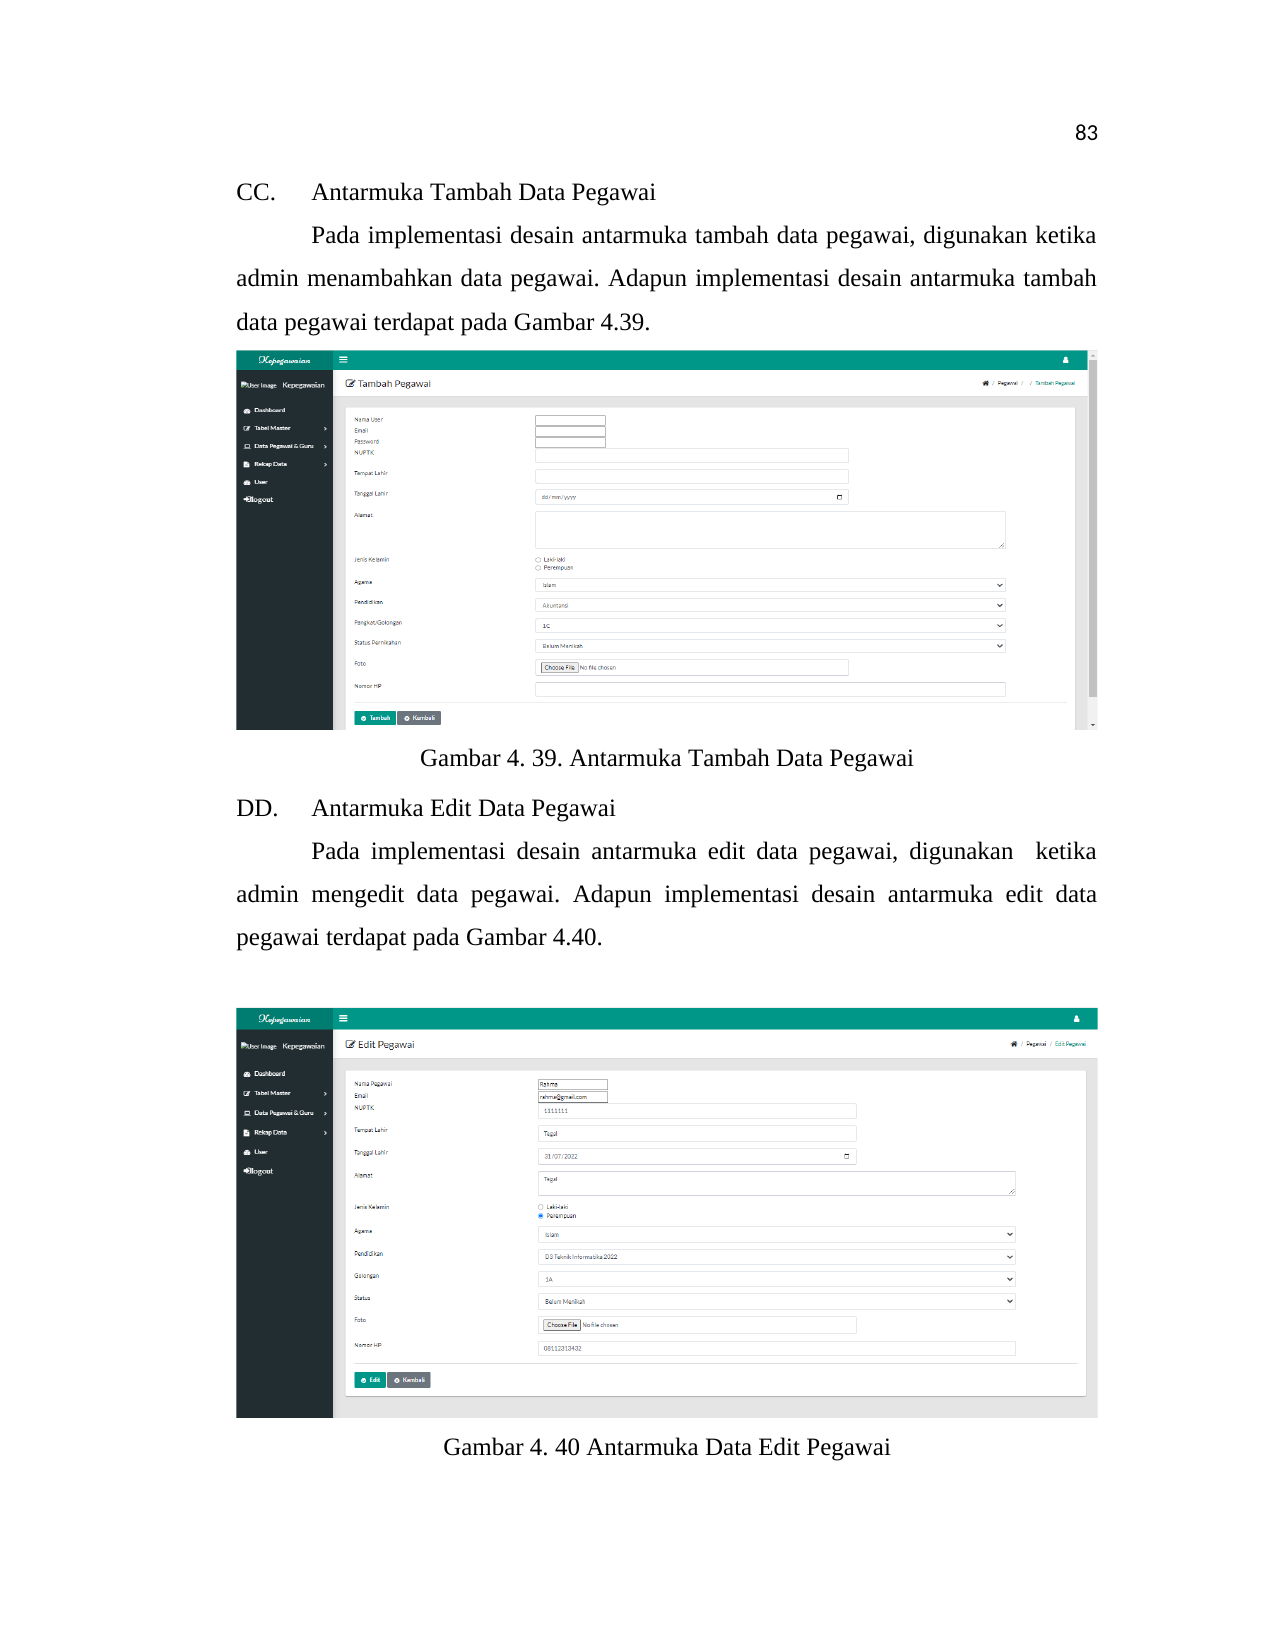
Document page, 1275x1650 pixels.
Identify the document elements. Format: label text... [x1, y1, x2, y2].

list Pada implementasi desain antarmuka tambah data pegawai, digunakan ketika admin menambahkan data pegawai. Adapun implementasi desain antarmuka tambah data pegawai terdapat pada Gambar 4.39. [236, 220, 1098, 335]
list Antarmuka Tambah Data Pegawai [236, 177, 1098, 206]
list Pada implementasi desain antarmuka edit data pegawai, digunakan ketika admin mengedit data pegawai. Adapun implementasi desain antarmuka edit data pegawai terdapat pada Gambar 4.40. [236, 836, 1098, 951]
picture [236, 349, 1098, 730]
list Antarmuka Edit Data Pegawai [236, 793, 1098, 822]
picture [236, 1007, 1098, 1418]
